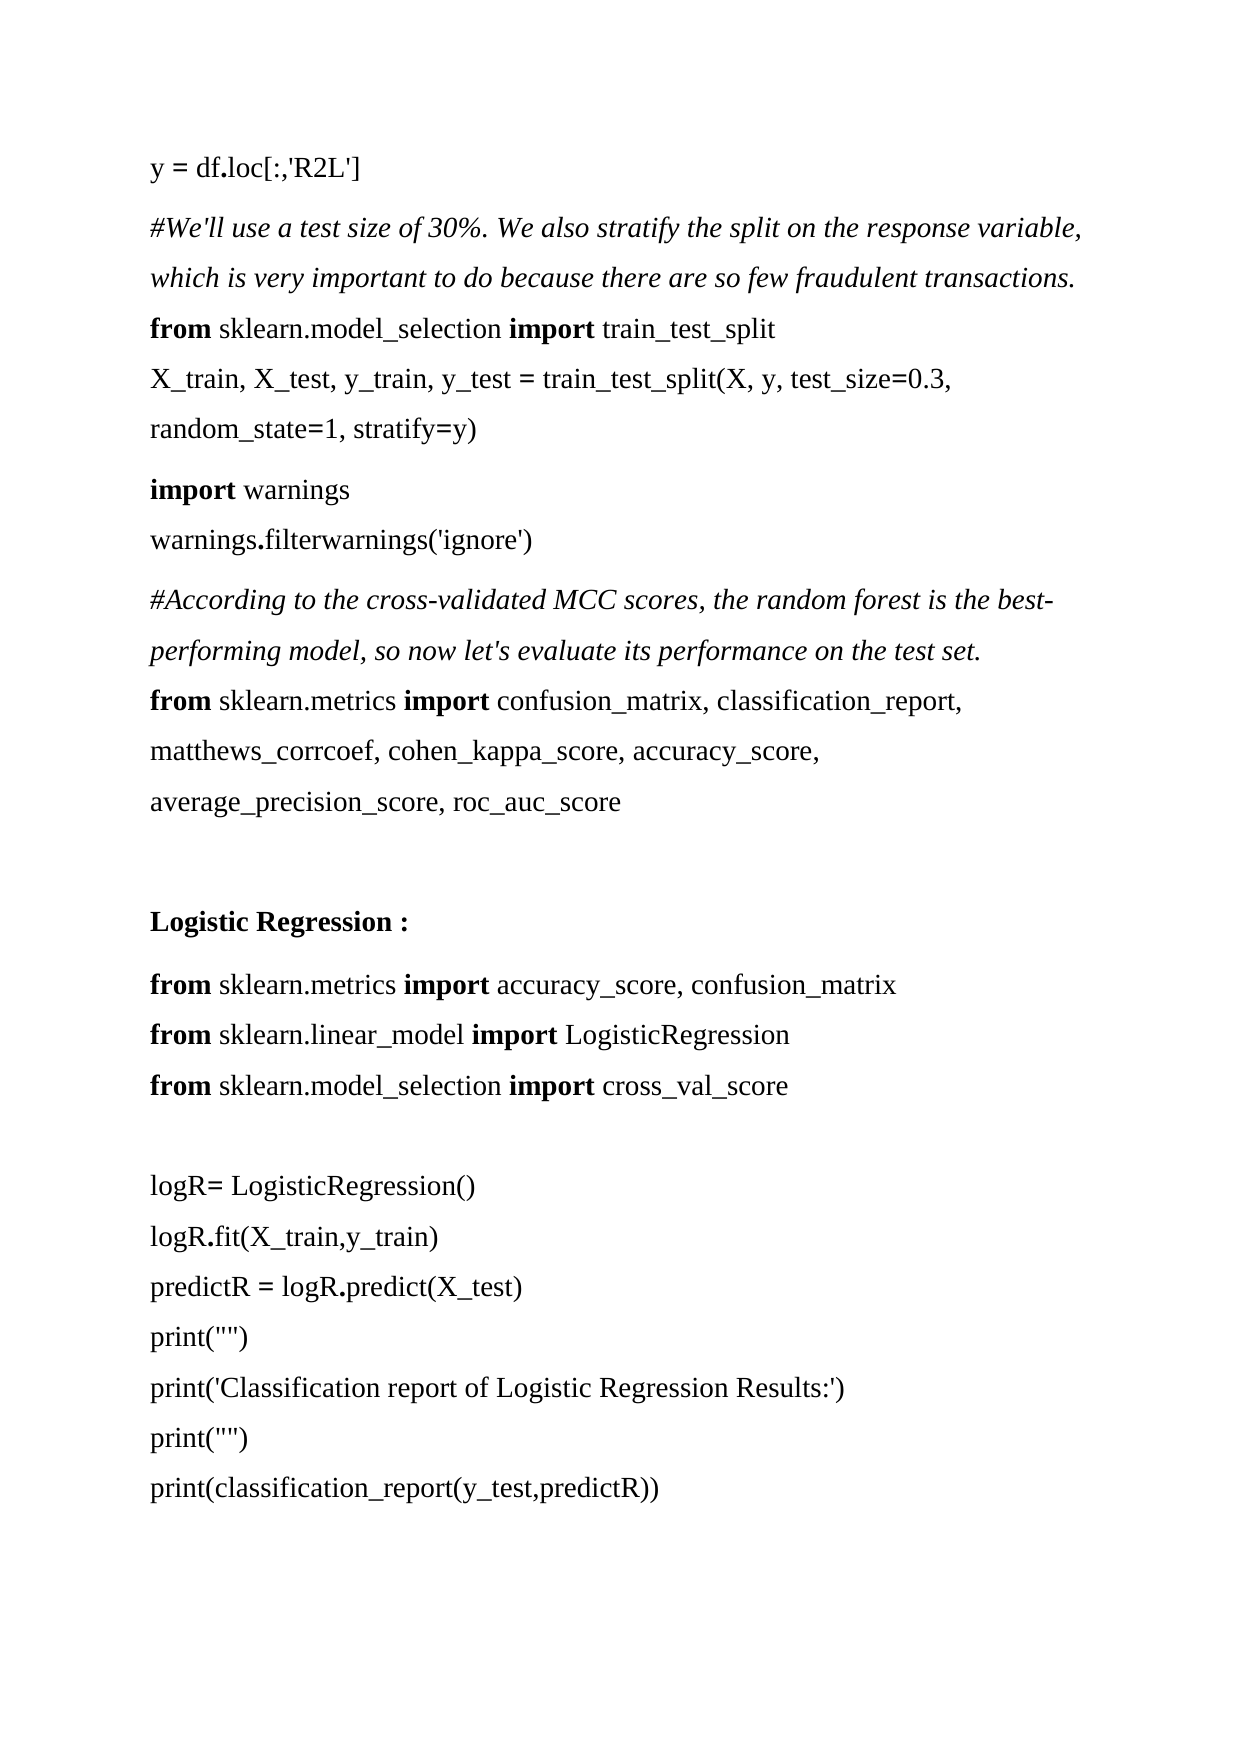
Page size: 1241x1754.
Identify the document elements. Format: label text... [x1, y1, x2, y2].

text logR= LogisticRegression() [150, 1168, 1090, 1202]
text y = df.loc[:,'R2L'] [150, 150, 1090, 183]
text from sklearn.model_selection import cross_val_score [150, 1068, 1090, 1101]
text Logistic Regression : [150, 904, 1090, 938]
text print(classification_report(y_test,predictR)) [150, 1470, 1090, 1504]
text print("") [150, 1420, 1090, 1453]
text import warnings [150, 472, 1090, 505]
text #We'll use a test size of 30%. We also stratify the split on the response variable, which is very important to do because there are so few fraudulent transactions. [150, 210, 1090, 294]
text from sklearn.metrics import accuracy_score, confusion_matrix [150, 967, 1090, 1001]
text from sklearn.metrics import confusion_matrix, classification_report, matthews_corrcoef, cohen_kappa_score, accuracy_score, average_precision_score, roc_auc_score [150, 683, 1090, 817]
text print("") [150, 1319, 1090, 1353]
text from sklearn.model_selection import train_test_split [150, 311, 1090, 344]
text X_train, X_test, y_train, y_test = train_test_split(X, y, test_size=0.3, random_state=1, stratify=y) [150, 361, 1090, 445]
text #According to the cross-validated MCC scores, the random forest is the best-performing model, so now let's evaluate its performance on the test set. [150, 582, 1090, 666]
text predictR = logR.predict(X_test) [150, 1269, 1090, 1303]
text from sklearn.linear_model import LogisticRegression [150, 1017, 1090, 1051]
text warnings.filterwarnings('ignore') [150, 522, 1090, 556]
text logR.fit(X_train,y_train) [150, 1219, 1090, 1252]
text print('Classification report of Logistic Regression Results:') [150, 1370, 1090, 1403]
